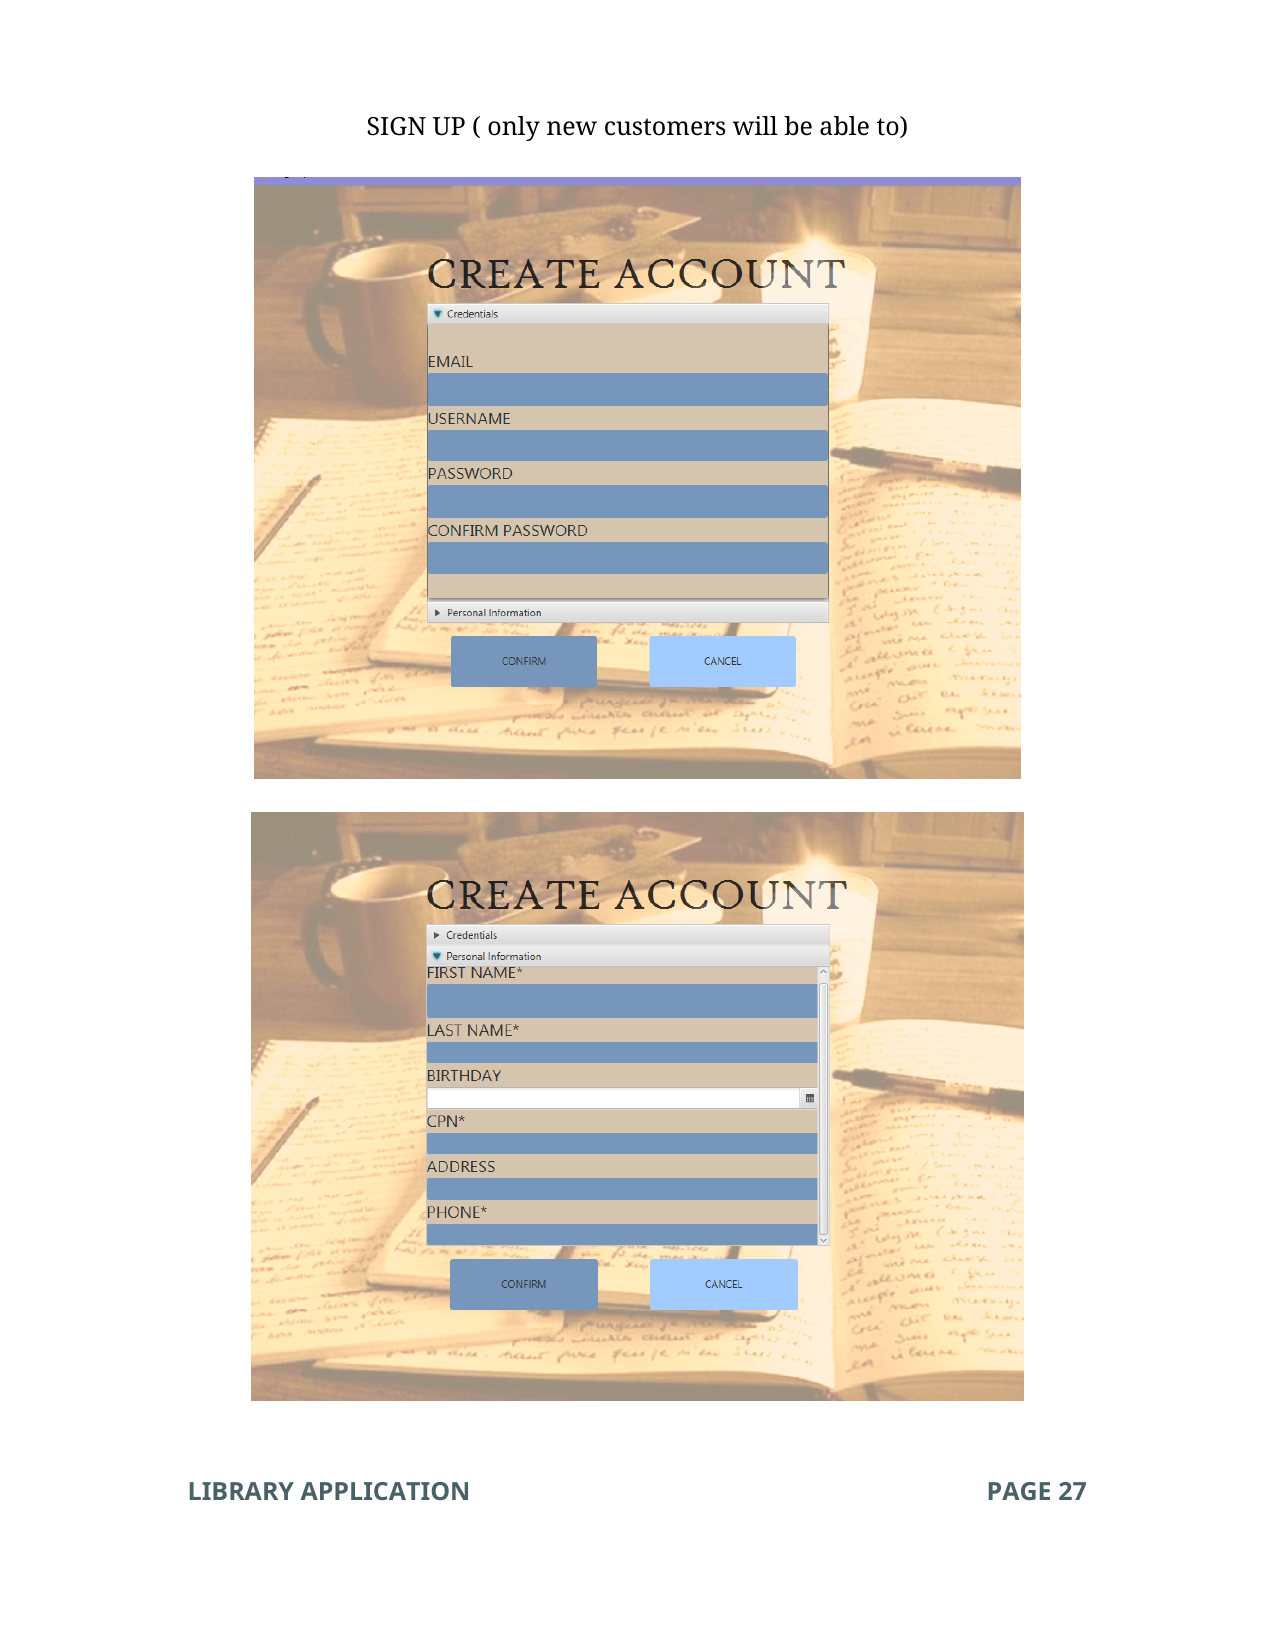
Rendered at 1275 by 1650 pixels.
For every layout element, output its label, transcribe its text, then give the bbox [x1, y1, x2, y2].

picture [251, 812, 1024, 1401]
picture [254, 177, 1021, 779]
text SIGN UP ( only new customers will be able to) [75, 109, 1200, 143]
